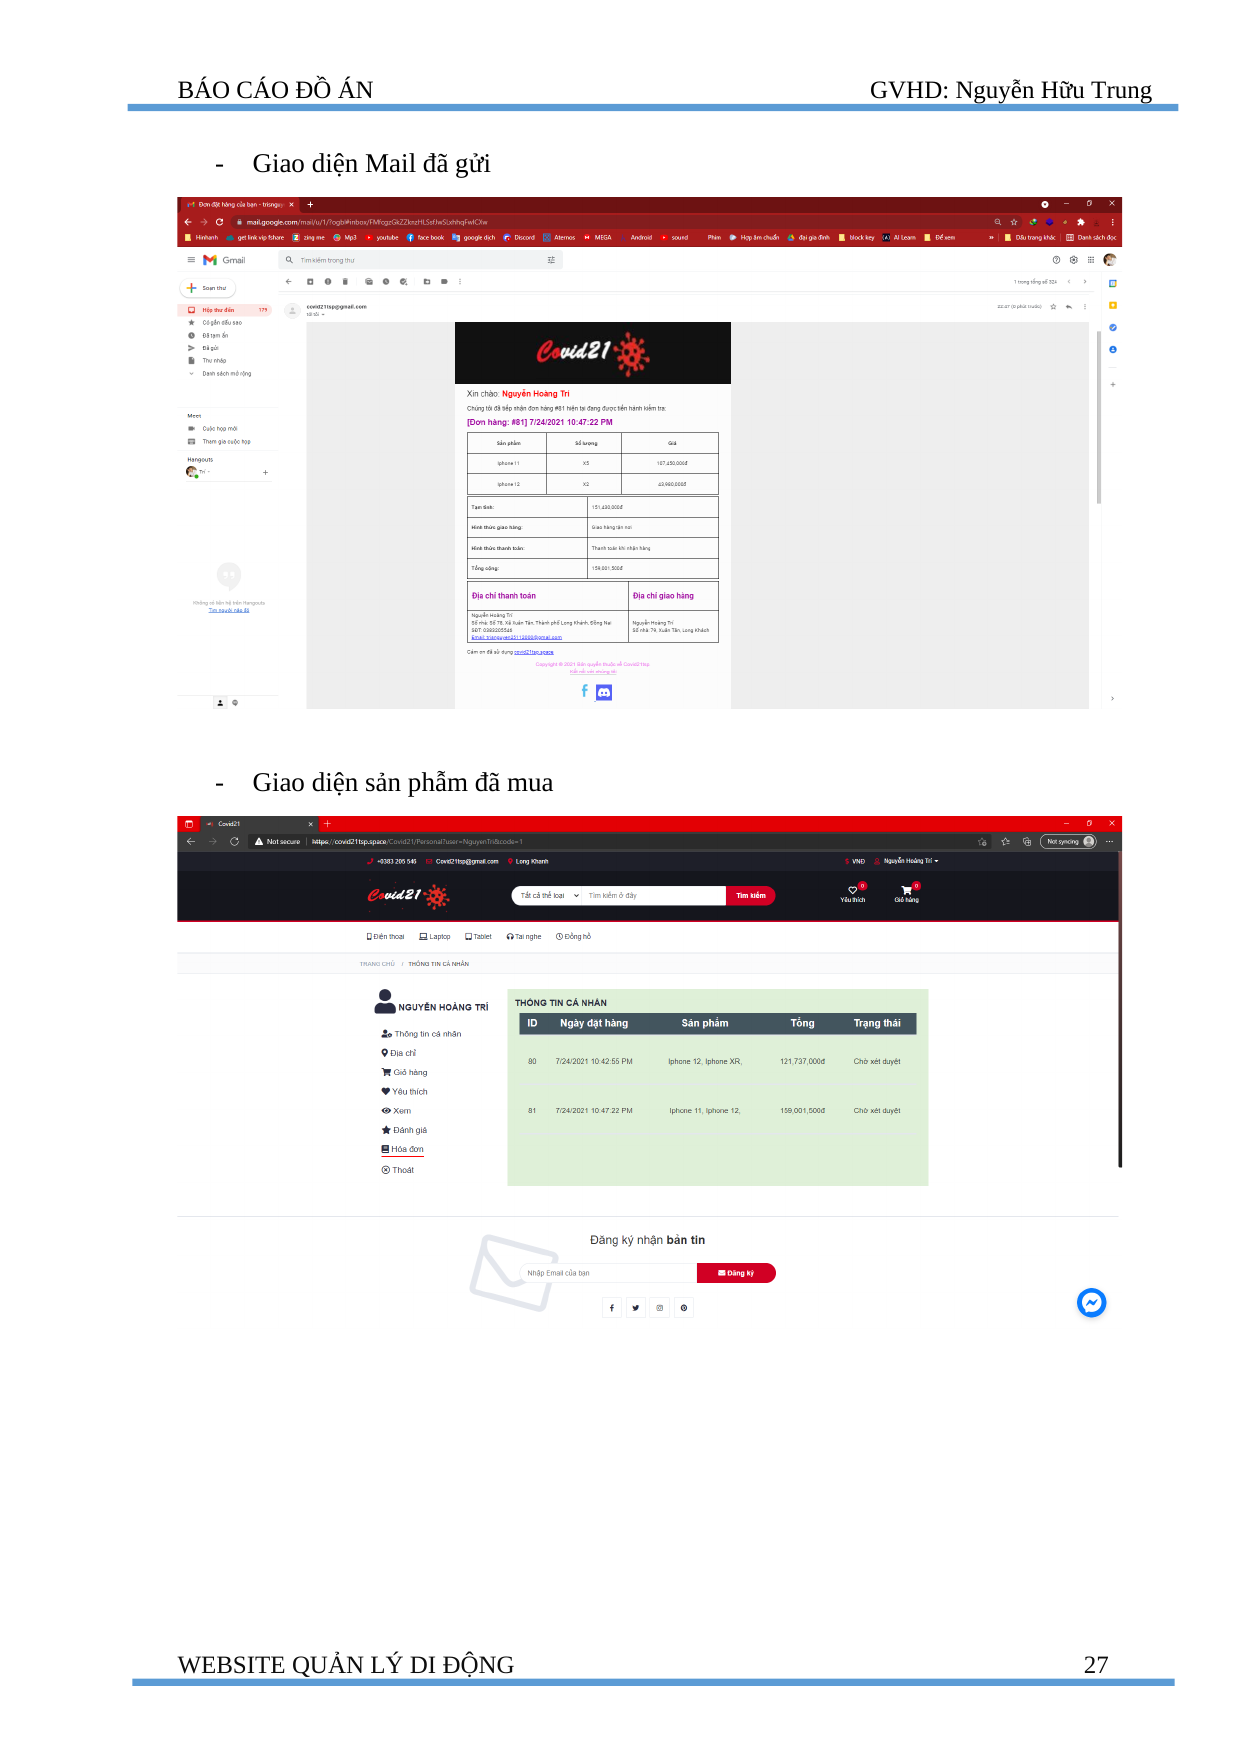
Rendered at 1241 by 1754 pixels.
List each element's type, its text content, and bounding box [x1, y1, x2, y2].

picture [177, 816, 1123, 1329]
picture [177, 197, 1123, 709]
list Giao diện Mail đã gửi [215, 147, 1122, 178]
list Giao diện sản phẫm đã mua [215, 766, 1122, 798]
